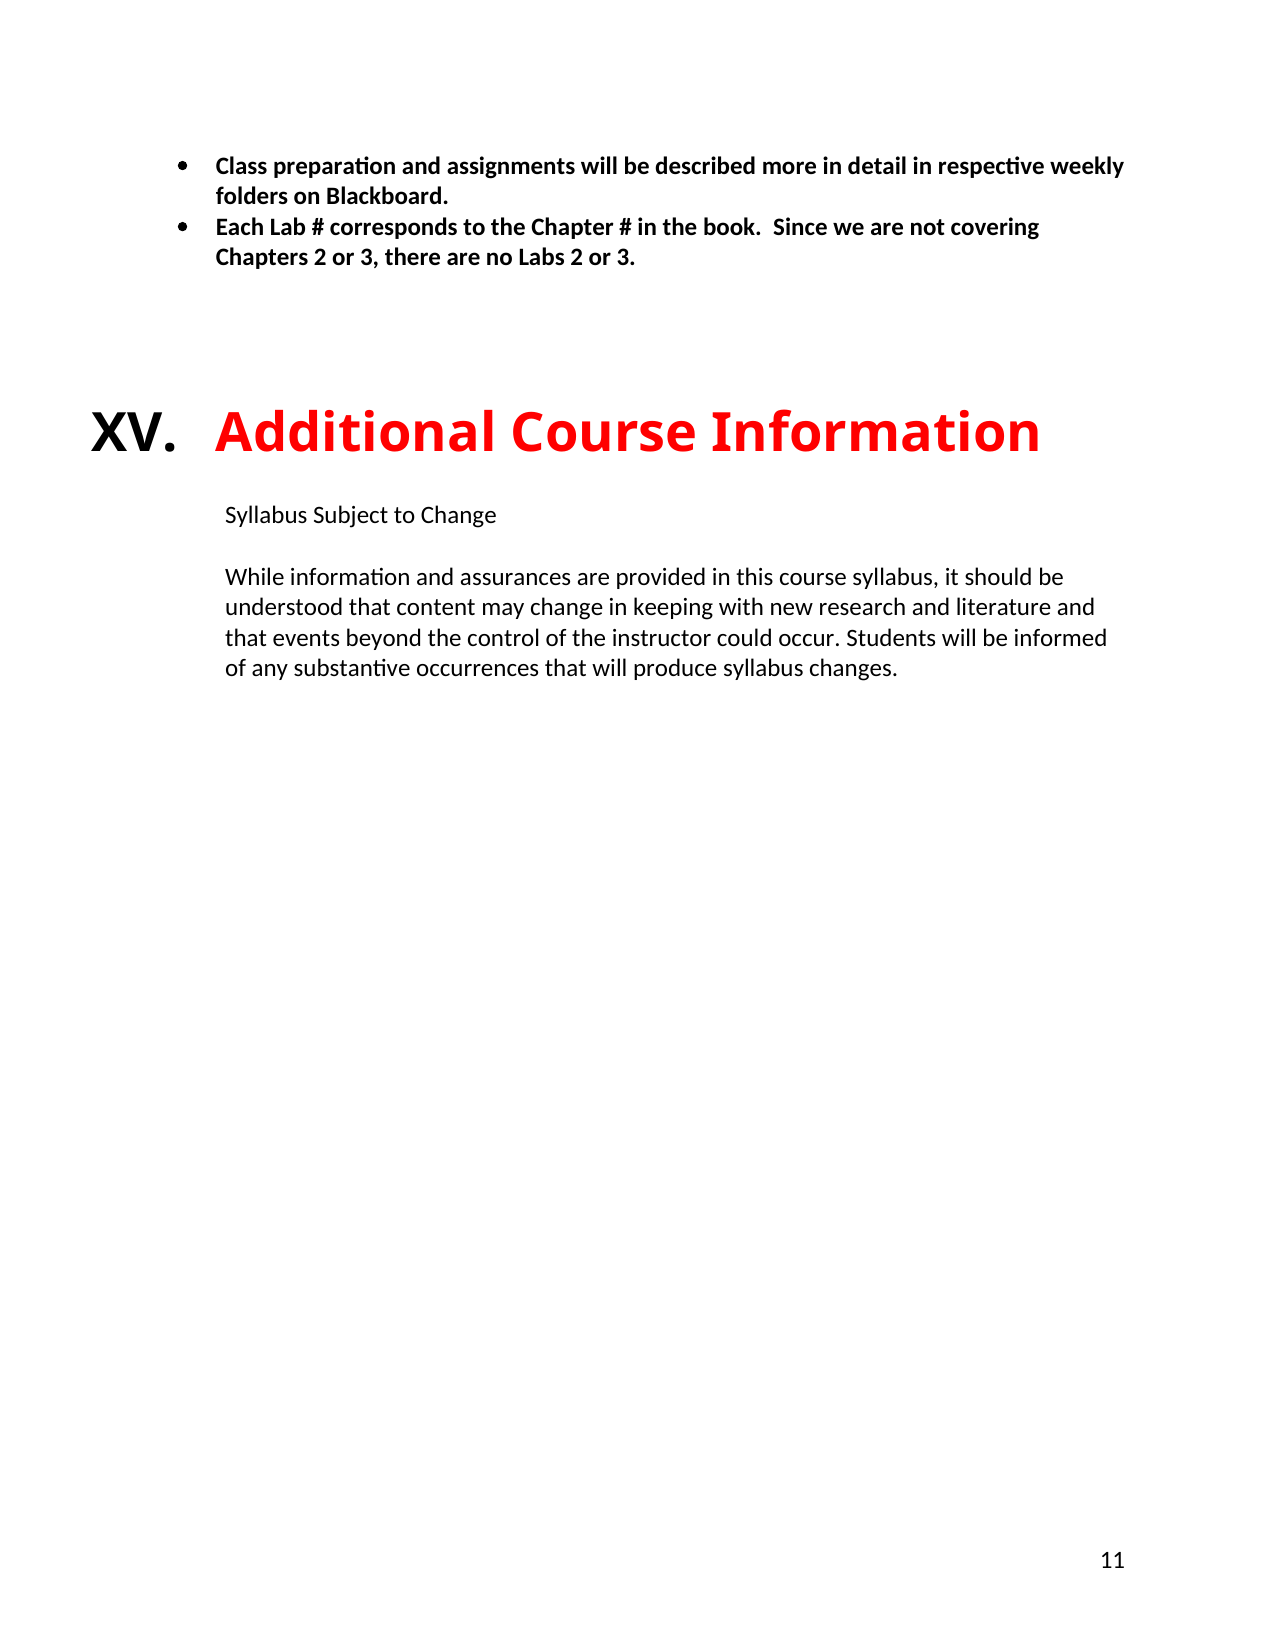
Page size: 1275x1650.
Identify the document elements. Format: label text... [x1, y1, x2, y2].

list Class preparation and assignments will be described more in detail in respective weekly folders on Blackboard. [178, 150, 1125, 211]
list Each Lab # corresponds to the Chapter # in the book. Since we are not covering Chapters 2 or 3, there are no Labs 2 or 3. [178, 211, 1125, 272]
text Additional Course Information [178, 393, 1125, 467]
text Syllabus Subject to Change [225, 499, 1125, 529]
text While information and assurances are provided in this course syllabus, it should be understood that content may change in keeping with new research and literature and that events beyond the control of the instructor could occur. Students will be informed of any substantive occurrences that will produce syllabus changes. [225, 561, 1125, 683]
